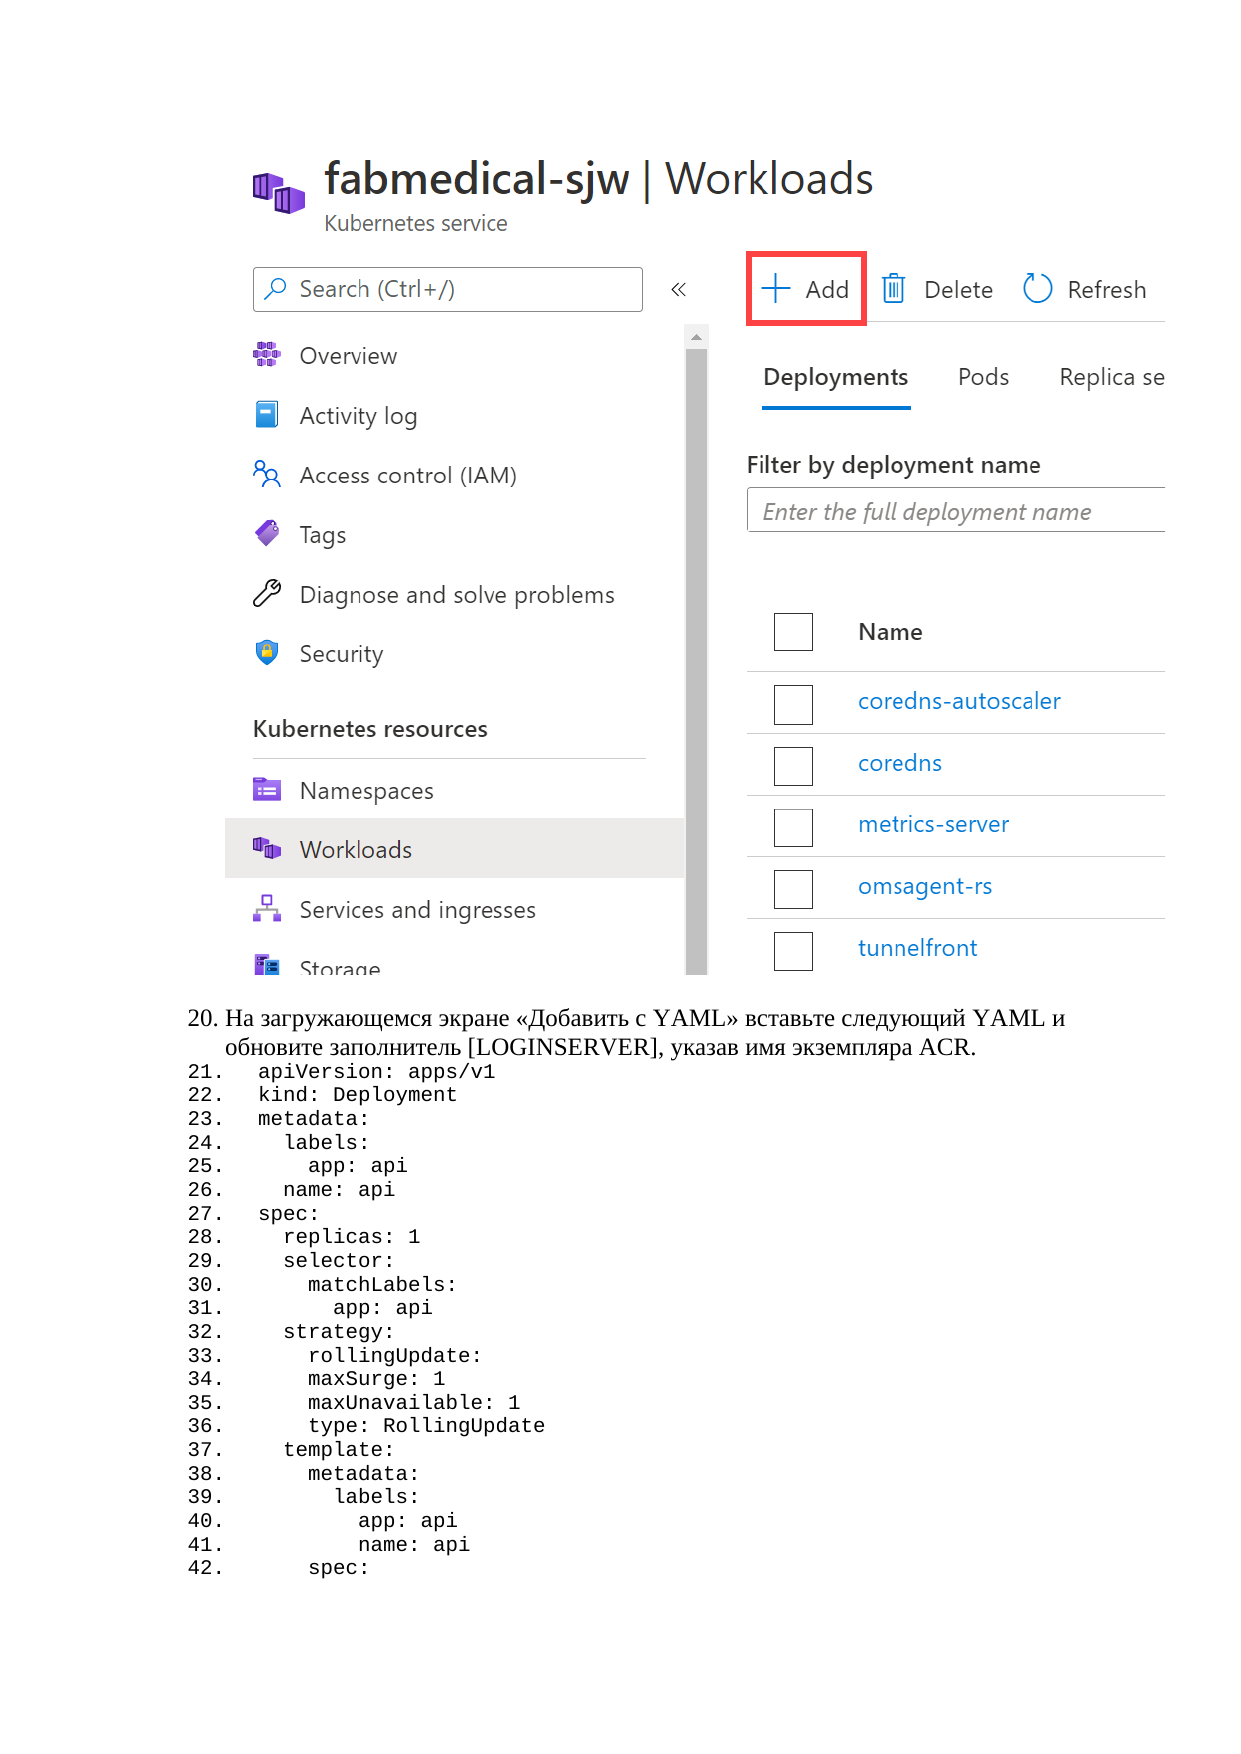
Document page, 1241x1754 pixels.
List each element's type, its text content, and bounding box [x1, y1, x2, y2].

list matchLabels: [187, 1274, 1090, 1297]
list На загружающемся экране «Добавить с YAML» вставьте следующий YAML и обновите заполнитель [LOGINSERVER], указав имя экземпляра ACR. [187, 1003, 1090, 1061]
list maxUnavailable: 1 [187, 1392, 1090, 1416]
list name: api [187, 1179, 1090, 1203]
list type: RollingUpdate [187, 1416, 1090, 1439]
list name: api [187, 1534, 1090, 1557]
list spec: [187, 1203, 1090, 1226]
list labels: [187, 1132, 1090, 1155]
list strategy: [187, 1321, 1090, 1344]
list replicas: 1 [187, 1226, 1090, 1250]
list app: api [187, 1155, 1090, 1179]
list maxSurge: 1 [187, 1368, 1090, 1392]
list metadata: [187, 1108, 1090, 1132]
list selector: [187, 1250, 1090, 1274]
list app: api [187, 1297, 1090, 1321]
list template: [187, 1439, 1090, 1463]
list spec: [187, 1557, 1090, 1581]
list kind: Deployment [187, 1084, 1090, 1108]
list labels: [187, 1486, 1090, 1510]
list rollingUpdate: [187, 1344, 1090, 1368]
list metadata: [187, 1463, 1090, 1486]
picture [225, 150, 1166, 975]
list apiVersion: apps/v1 [187, 1061, 1090, 1084]
list app: api [187, 1510, 1090, 1534]
